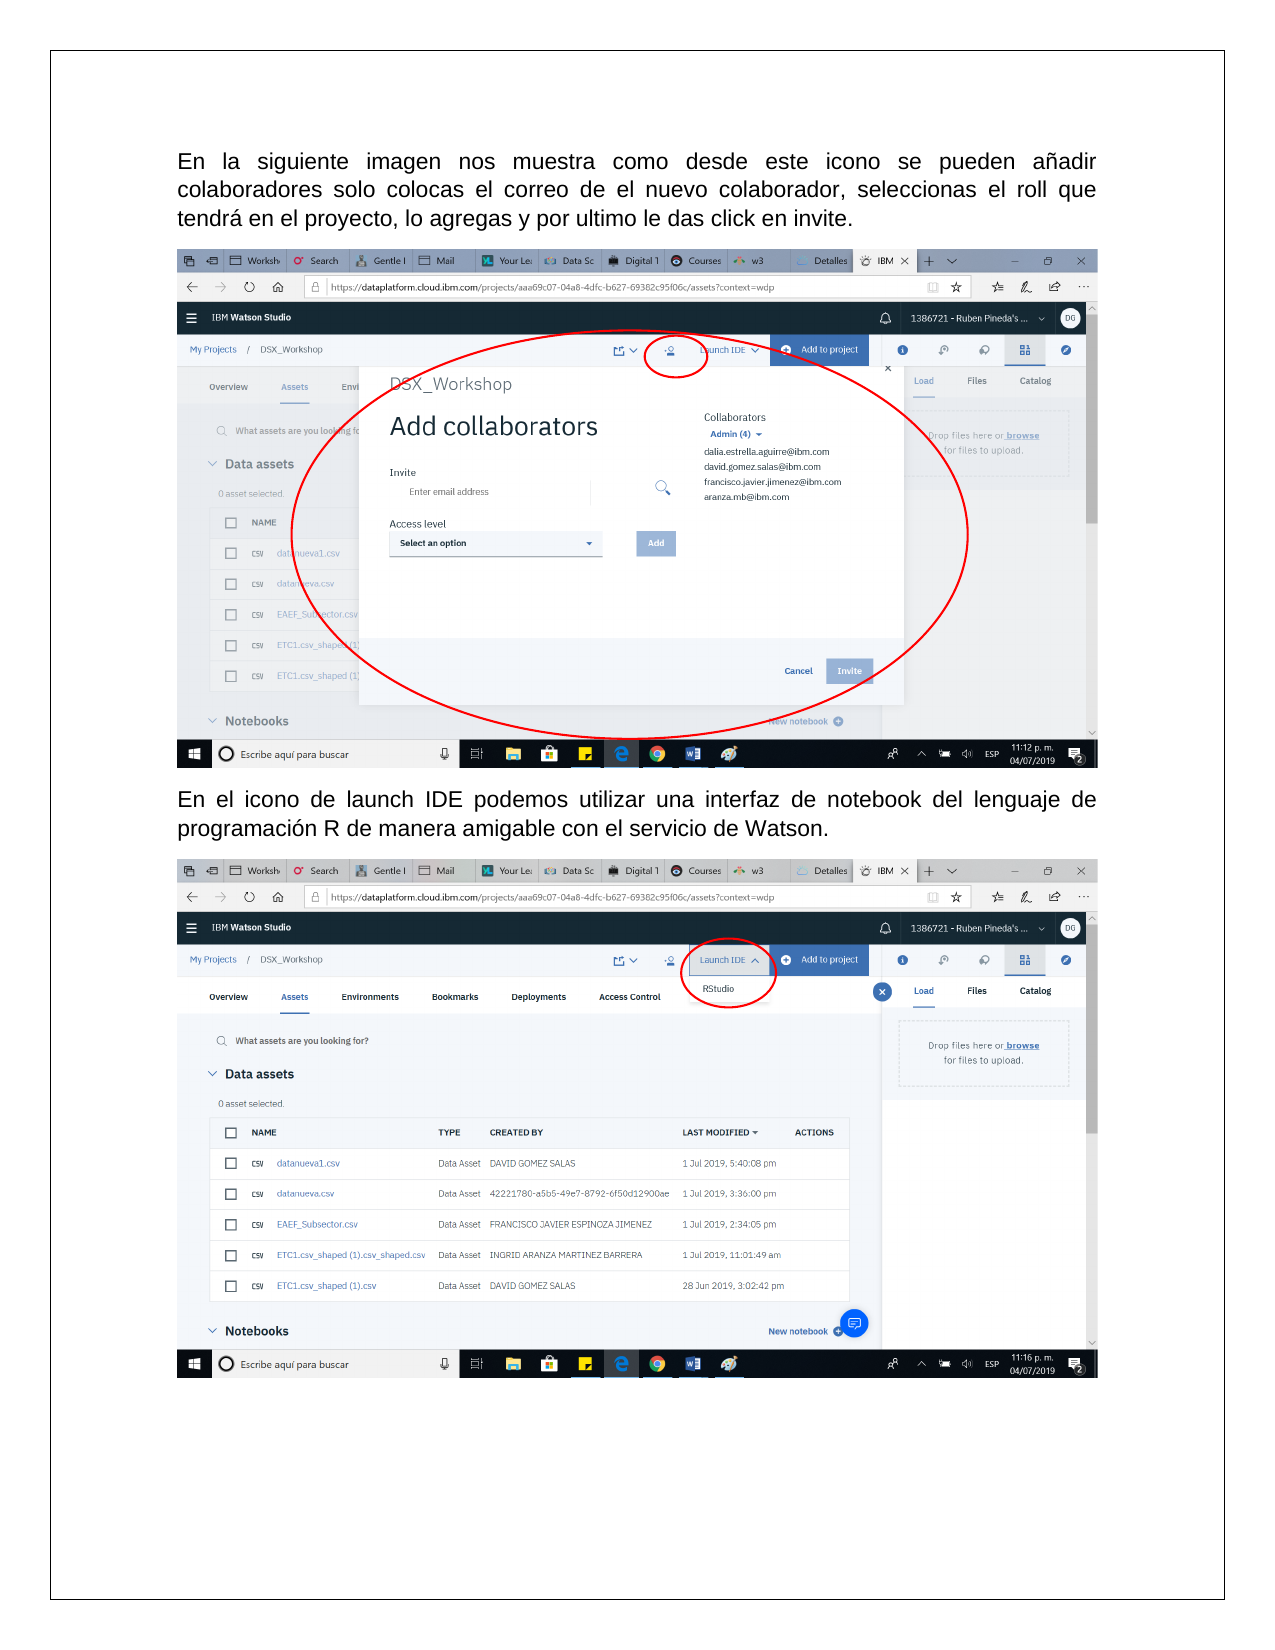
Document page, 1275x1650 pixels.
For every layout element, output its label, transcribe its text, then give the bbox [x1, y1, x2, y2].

text En la siguiente imagen nos muestra como desde este icono se pueden añadir colaboradores solo colocas el correo de el nuevo colaborador, seleccionas el roll que tendrá en el proyecto, lo agregas y por ultimo le das click en invite. [177, 148, 1098, 231]
picture [177, 859, 1098, 1378]
picture [177, 249, 1098, 768]
text En el icono de launch IDE podemos utilizar una interfaz de notebook del lenguaje de programación R de manera amigable con el servicio de Watson. [177, 786, 1098, 841]
